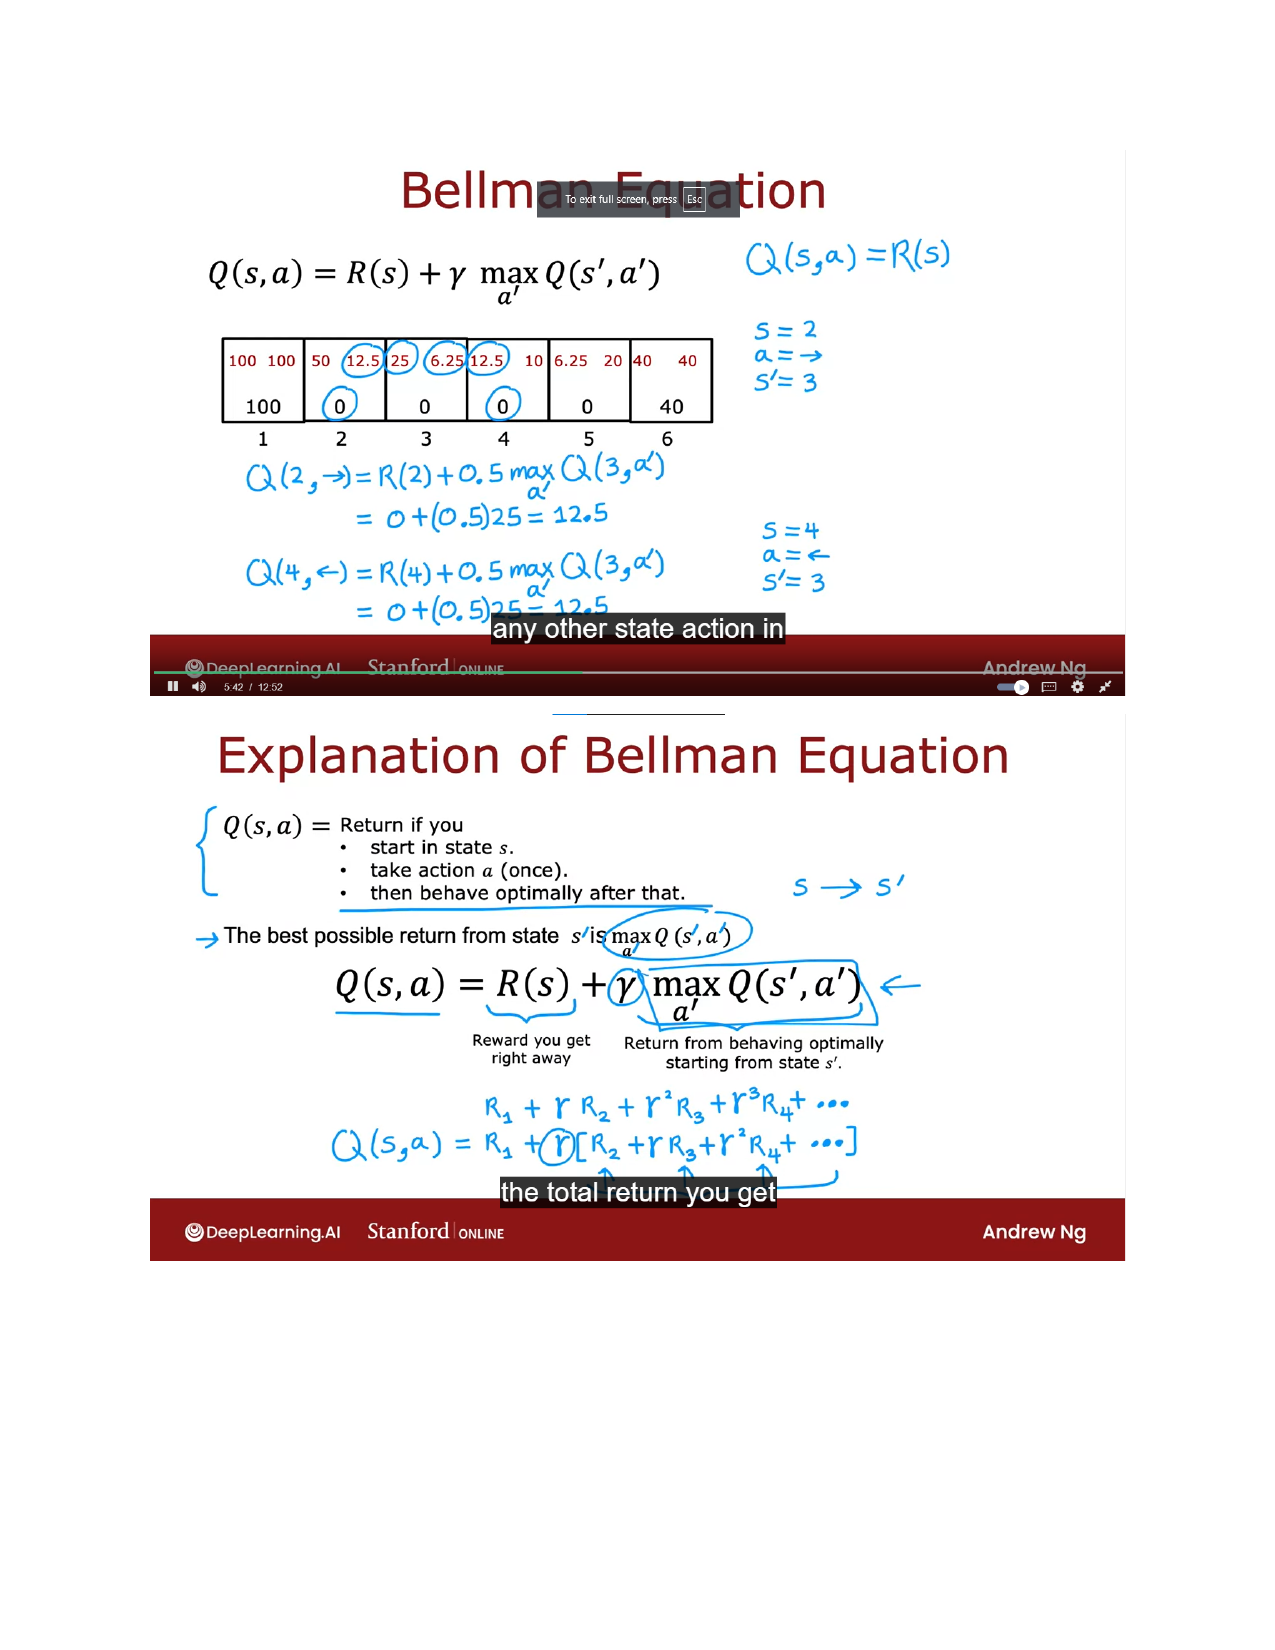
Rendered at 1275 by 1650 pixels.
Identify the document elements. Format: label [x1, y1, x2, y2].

picture [150, 150, 1125, 696]
picture [150, 714, 1125, 1261]
